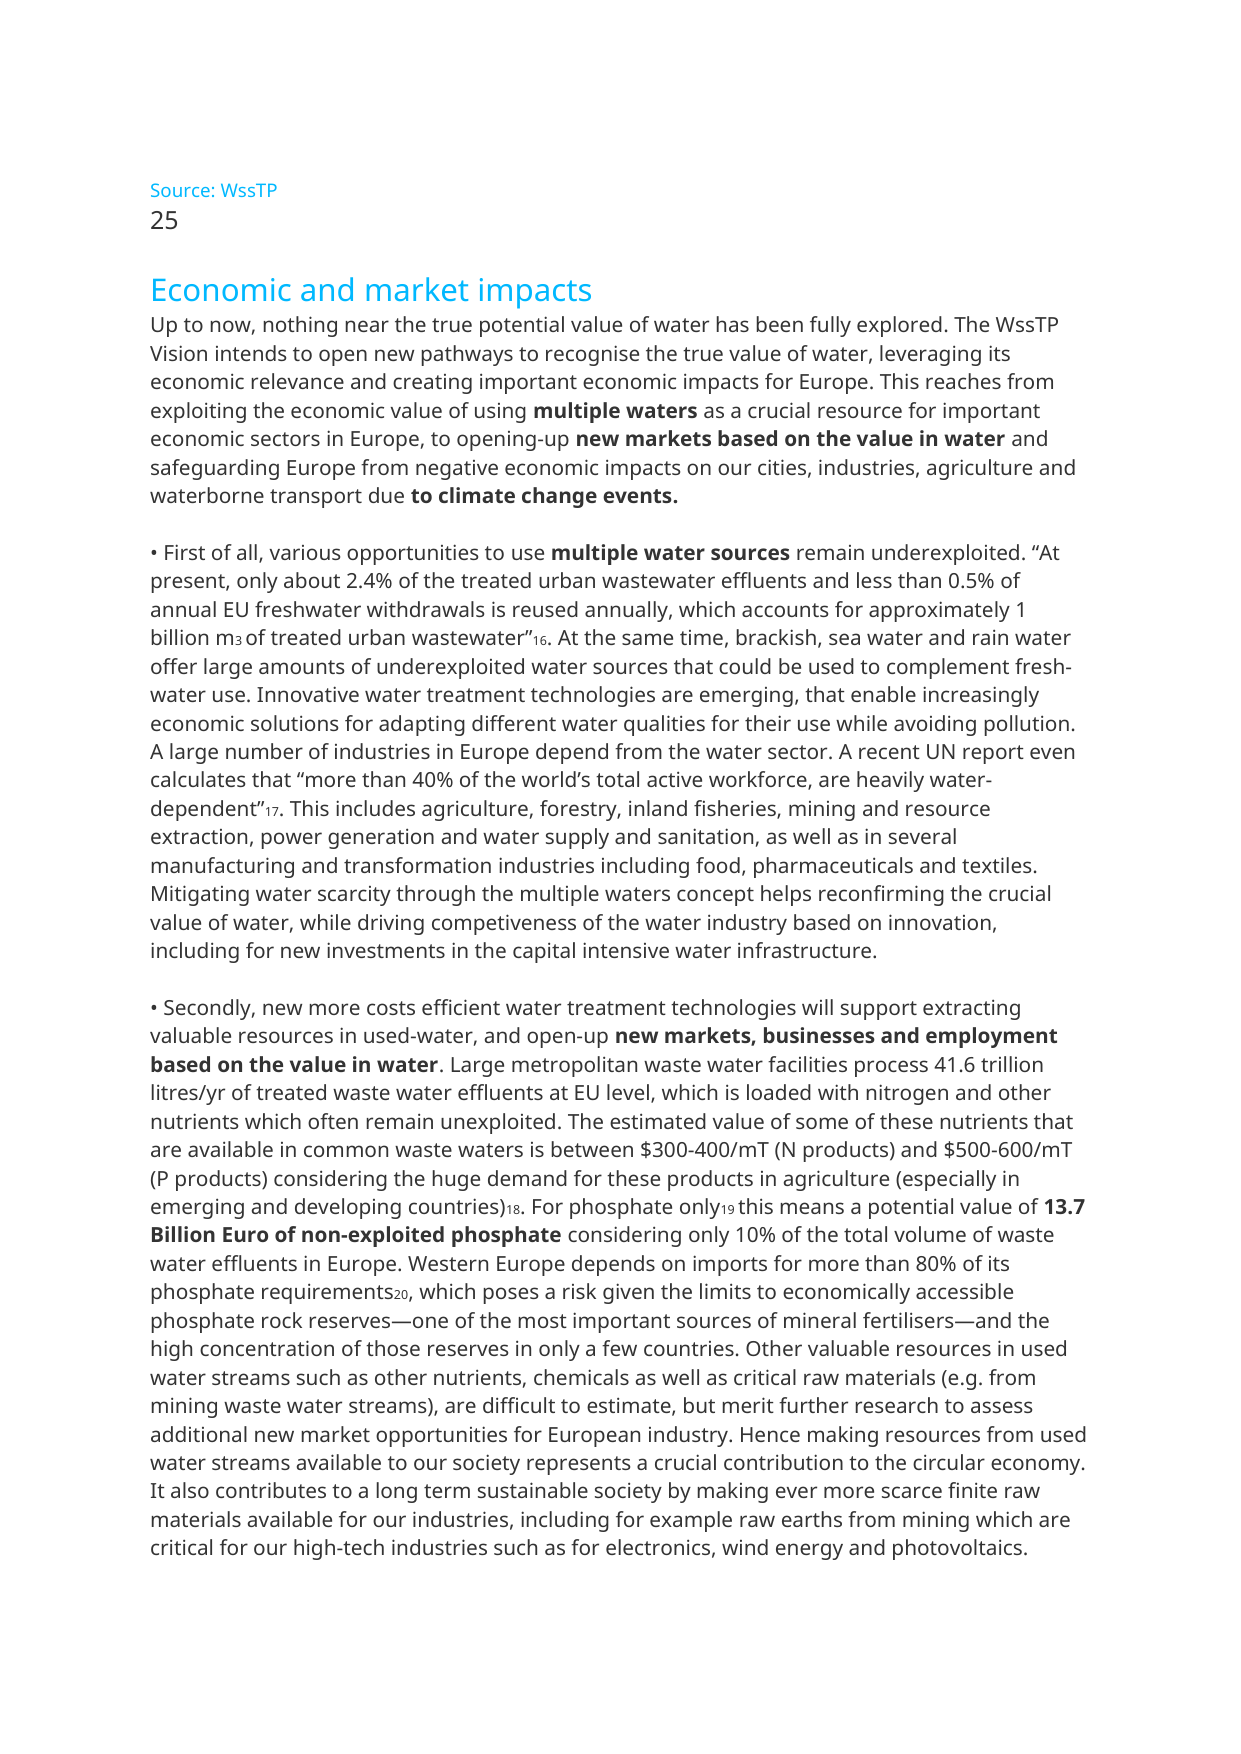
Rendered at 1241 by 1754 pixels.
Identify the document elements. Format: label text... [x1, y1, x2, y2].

text • Secondly, new more costs efficient water treatment technologies will support extracting valuable resources in used-water, and open-up new markets, businesses and employment based on the value in water. Large metropolitan waste water facilities process 41.6 trillion litres/yr of treated waste water effluents at EU level, which is loaded with nitrogen and other nutrients which often remain unexploited. The estimated value of some of these nutrients that are available in common waste waters is between $300-400/mT (N products) and $500-600/mT (P products) considering the huge demand for these products in agriculture (especially in emerging and developing countries)18. For phosphate only19 this means a potential value of 13.7 Billion Euro of non-exploited phosphate considering only 10% of the total volume of waste water effluents in Europe. Western Europe depends on imports for more than 80% of its phosphate requirements20, which poses a risk given the limits to economically accessible phosphate rock reserves—one of the most important sources of mineral fertilisers—and the high concentration of those reserves in only a few countries. Other valuable resources in used water streams such as other nutrients, chemicals as well as critical raw materials (e.g. from mining waste water streams), are difficult to estimate, but merit further research to assess additional new market opportunities for European industry. Hence making resources from used water streams available to our society represents a crucial contribution to the circular economy. It also contributes to a long term sustainable society by making ever more scarce finite raw materials available for our industries, including for example raw earths from mining which are critical for our high-tech industries such as for electronics, wind energy and photovoltaics. [150, 993, 1090, 1562]
text Up to now, nothing near the true potential value of water has been fully explored. The WssTP Vision intends to open new pathways to recognise the true value of water, leveraging its economic relevance and creating important economic impacts for Europe. This reaches from exploiting the economic value of using multiple waters as a crucial resource for important economic sectors in Europe, to opening-up new markets based on the value in water and safeguarding Europe from negative economic impacts on our cities, industries, agriculture and waterborne transport due to climate change events. [150, 311, 1090, 510]
text 25 [150, 203, 1090, 237]
text • First of all, various opportunities to use multiple water sources remain underexploited. “At present, only about 2.4% of the treated urban wastewater effluents and less than 0.5% of annual EU freshwater withdrawals is reused annually, which accounts for approximately 1 billion m3 of treated urban wastewater”16. At the same time, brackish, sea water and rain water offer large amounts of underexploited water sources that could be used to complement fresh-water use. Innovative water treatment technologies are emerging, that enable increasingly economic solutions for adapting different water qualities for their use while avoiding pollution. A large number of industries in Europe depend from the water sector. A recent UN report even calculates that “more than 40% of the world’s total active workforce, are heavily water-dependent”17. This includes agriculture, forestry, inland fisheries, mining and resource extraction, power generation and water supply and sanitation, as well as in several manufacturing and transformation industries including food, pharmaceuticals and textiles. Mitigating water scarcity through the multiple waters concept helps reconfirming the crucial value of water, while driving competiveness of the water industry based on innovation, including for new investments in the capital intensive water infrastructure. [150, 538, 1090, 965]
text Economic and market impacts [150, 268, 1090, 311]
text Source: WssTP [150, 177, 1090, 203]
